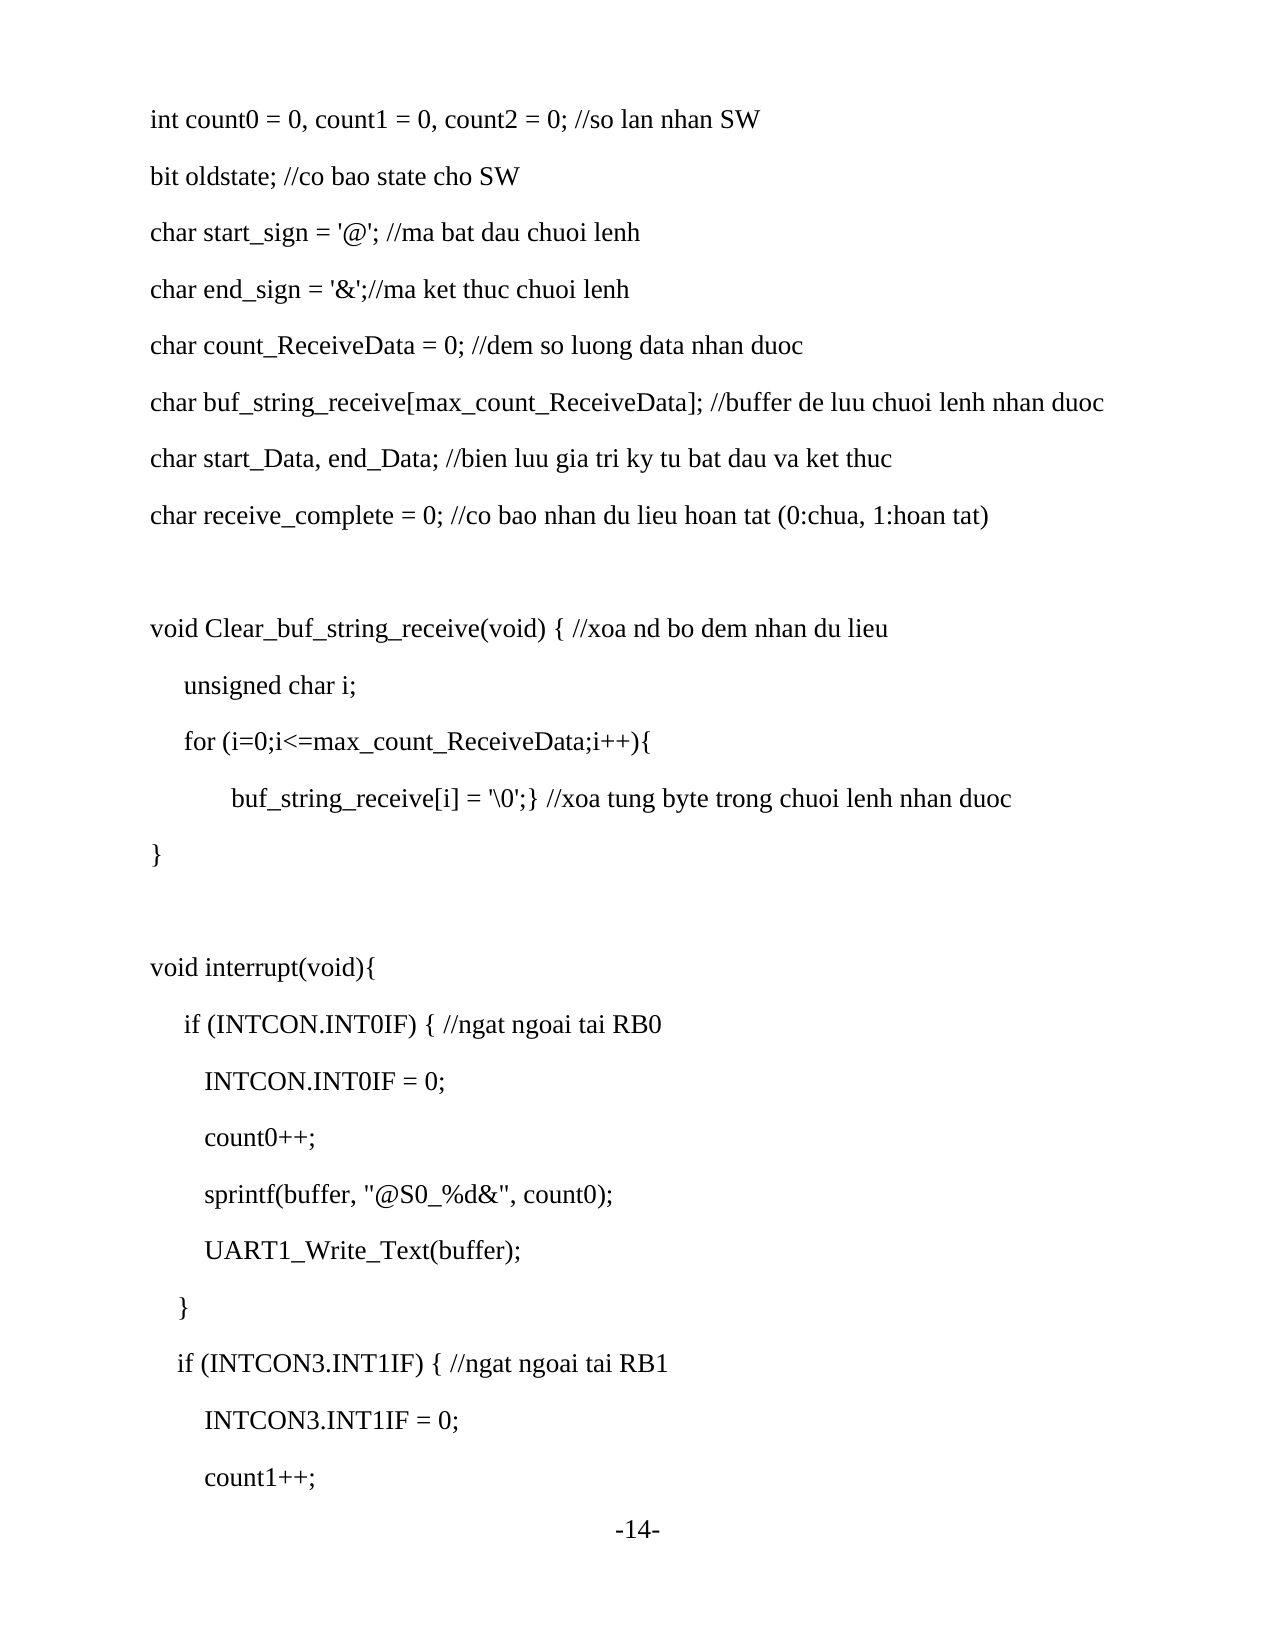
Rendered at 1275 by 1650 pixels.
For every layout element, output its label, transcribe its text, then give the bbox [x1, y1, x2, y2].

text sprintf(buffer, "@S0_%d&", count0); [150, 1178, 1125, 1209]
text void Clear_buf_string_receive(void) { //xoa nd bo dem nhan du lieu [150, 612, 1125, 643]
text char end_sign = '&';//ma ket thuc chuoi lenh [150, 273, 1125, 304]
text buf_string_receive[i] = '\0';} //xoa tung byte trong chuoi lenh nhan duoc [150, 782, 1125, 813]
text unsigned char i; [150, 669, 1125, 700]
text char receive_complete = 0; //co bao nhan du lieu hoan tat (0:chua, 1:hoan tat) [150, 499, 1125, 530]
text void interrupt(void){ [150, 952, 1125, 983]
text } [150, 1291, 1125, 1322]
text INTCON3.INT1IF = 0; [150, 1404, 1125, 1435]
text char count_ReceiveData = 0; //dem so luong data nhan duoc [150, 329, 1125, 361]
text char start_sign = '@'; //ma bat dau chuoi lenh [150, 216, 1125, 247]
text count0++; [150, 1121, 1125, 1152]
text UART1_Write_Text(buffer); [150, 1234, 1125, 1266]
text bit oldstate; //co bao state cho SW [150, 160, 1125, 191]
text if (INTCON3.INT1IF) { //ngat ngoai tai RB1 [150, 1347, 1125, 1379]
text char start_Data, end_Data; //bien luu gia tri ky tu bat dau va ket thuc [150, 442, 1125, 474]
text int count0 = 0, count1 = 0, count2 = 0; //so lan nhan SW [150, 103, 1125, 134]
text } [150, 838, 1125, 869]
text if (INTCON.INT0IF) { //ngat ngoai tai RB0 [150, 1008, 1125, 1039]
text INTCON.INT0IF = 0; [150, 1065, 1125, 1096]
text count1++; [150, 1461, 1125, 1492]
text char buf_string_receive[max_count_ReceiveData]; //buffer de luu chuoi lenh nhan duoc [150, 386, 1125, 417]
text for (i=0;i<=max_count_ReceiveData;i++){ [150, 725, 1125, 756]
